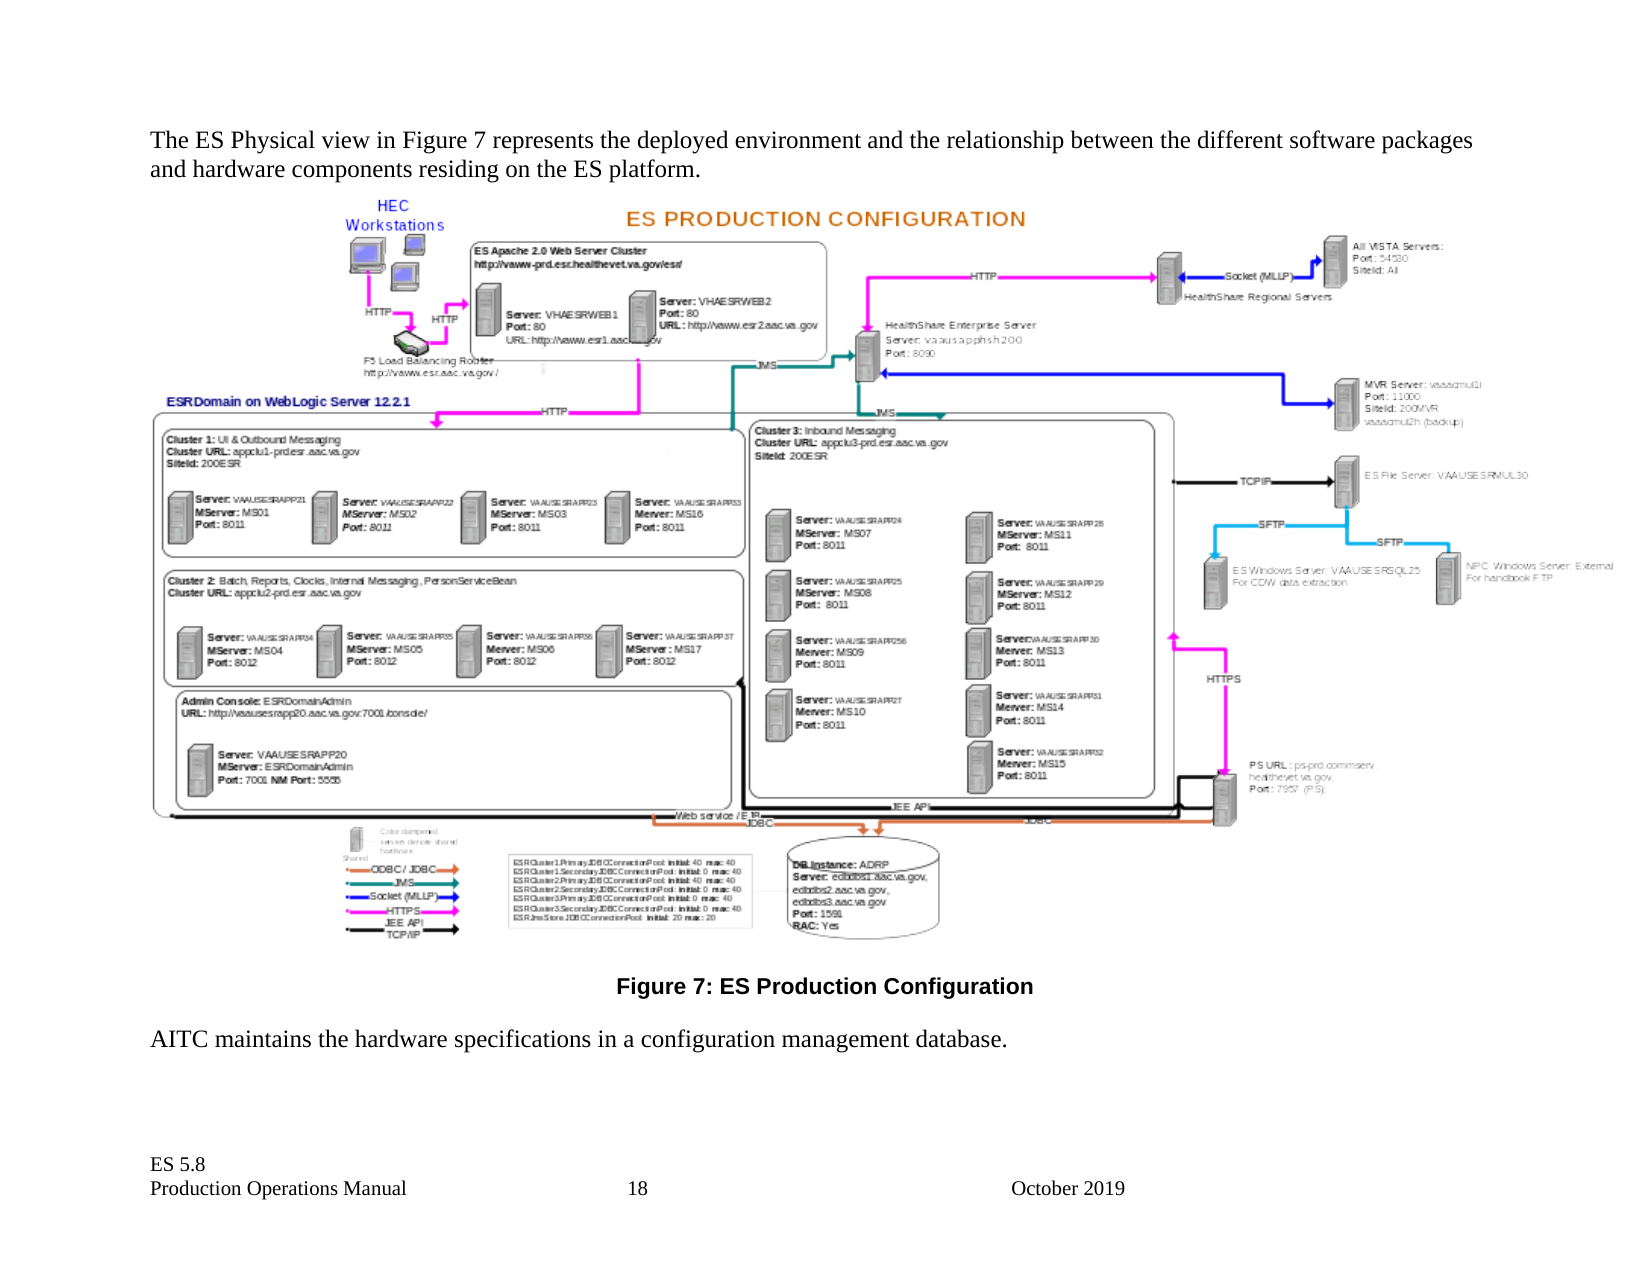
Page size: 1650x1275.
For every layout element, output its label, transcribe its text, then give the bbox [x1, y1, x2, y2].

text AITC maintains the hardware specifications in a configuration management database. [150, 1024, 1500, 1053]
text Figure 7: ES Production Configuration [150, 973, 1500, 999]
text The ES Physical view in Figure 7 represents the deployed environment and the relationship between the different software packages and hardware components residing on the ES platform. [150, 125, 1500, 948]
